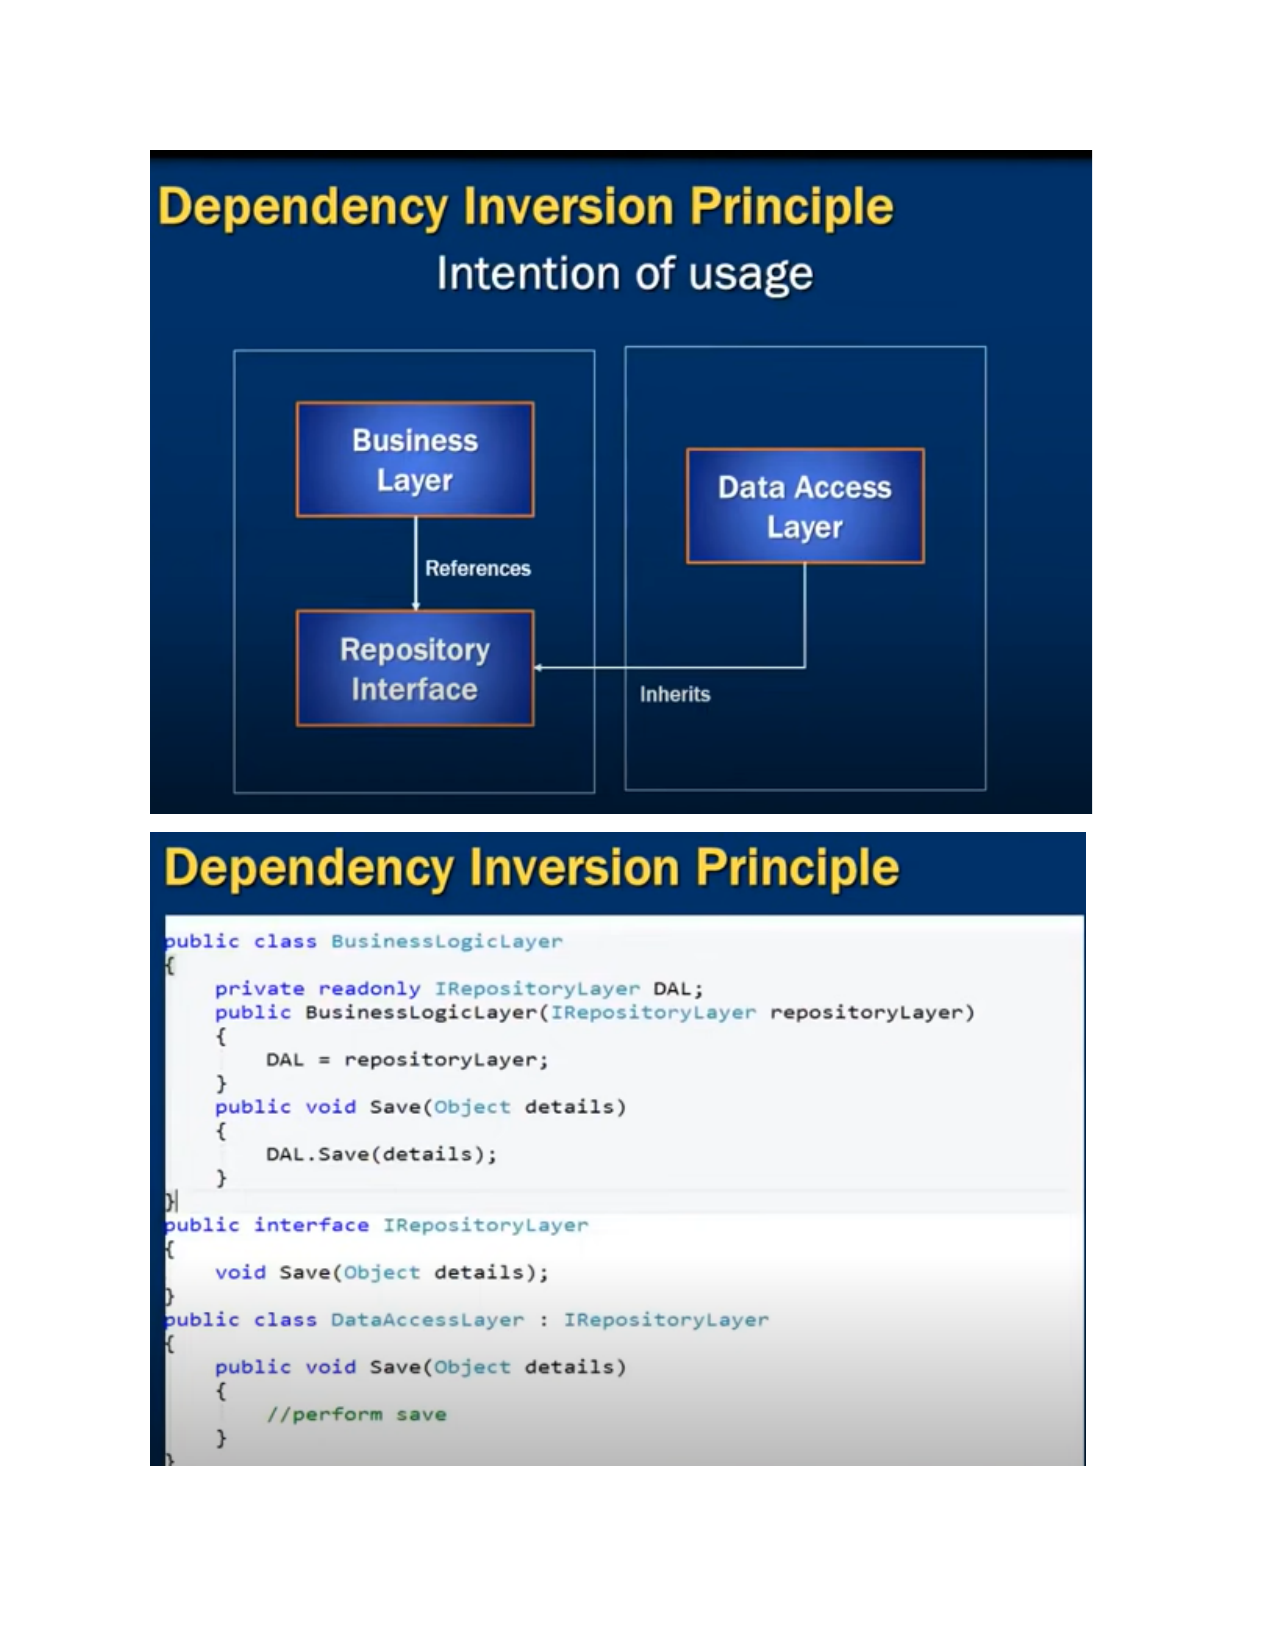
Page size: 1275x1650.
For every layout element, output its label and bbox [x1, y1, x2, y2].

picture [150, 832, 1086, 1466]
picture [150, 150, 1093, 814]
